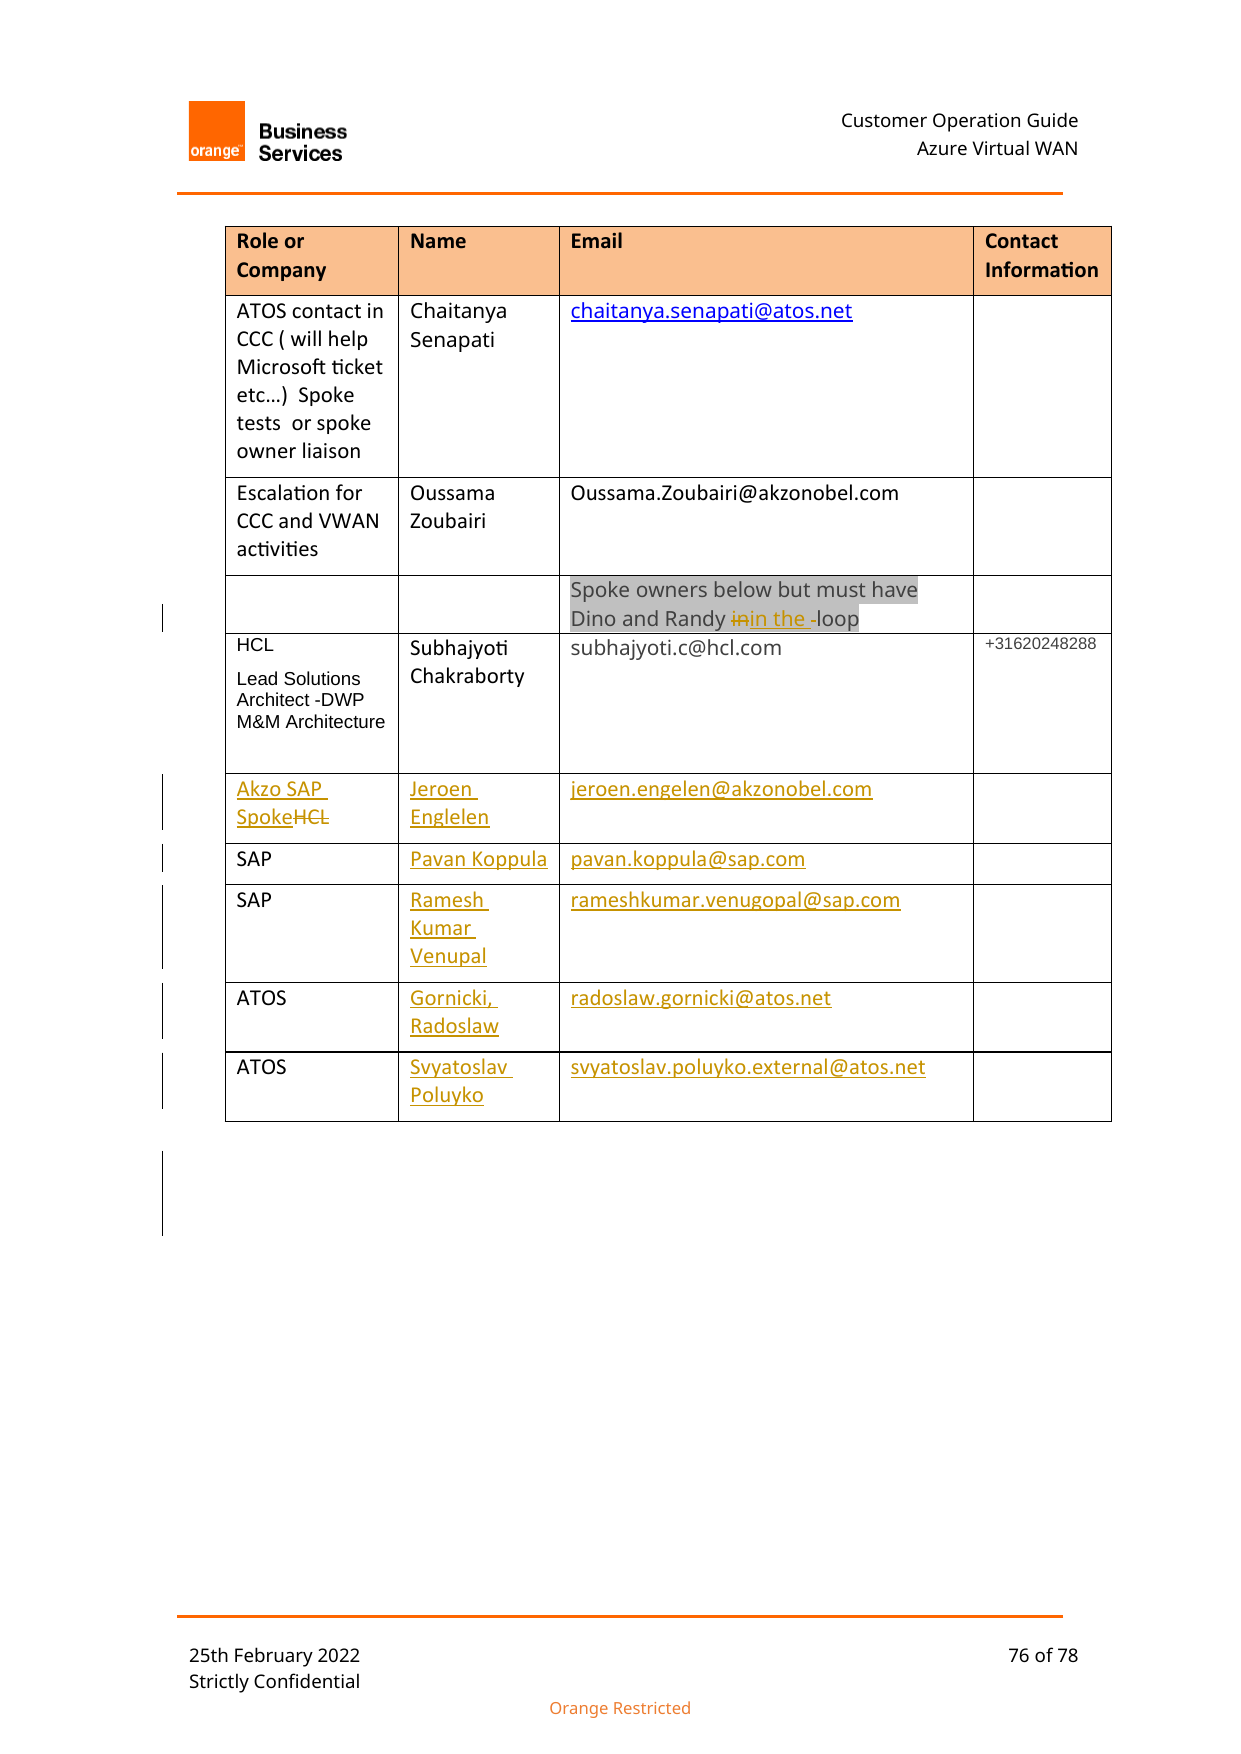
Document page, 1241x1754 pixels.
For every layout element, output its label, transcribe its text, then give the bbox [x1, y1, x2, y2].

table_cell [399, 885, 559, 982]
table_cell HCL Lead Solutions Architect -DWP M&M Architecture [226, 634, 398, 773]
table_cell [974, 844, 1111, 884]
table_cell SAP [226, 844, 398, 884]
table_cell [974, 576, 1111, 632]
table_cell ATOS [226, 1053, 398, 1121]
table_header Contact Information [974, 227, 1111, 295]
table_cell [974, 983, 1111, 1051]
table_header Role or Company [226, 227, 398, 295]
table_cell Escalation for CCC and VWAN activities [226, 478, 398, 574]
table_cell [560, 1053, 973, 1121]
table_cell [399, 1053, 559, 1121]
table_cell [399, 983, 559, 1051]
table_cell [560, 885, 973, 982]
table_cell [399, 774, 559, 843]
table_cell [974, 1053, 1111, 1121]
table_cell +31620248288 [974, 634, 1111, 773]
table_header Name [399, 227, 559, 295]
table_cell Oussama Zoubairi [399, 478, 559, 574]
table_cell Spoke owners below but must have Dino and Randy loop [859, 576, 973, 632]
table_cell [974, 478, 1111, 574]
table_cell [399, 844, 559, 884]
table_cell [974, 296, 1111, 477]
table_cell ATOS [226, 983, 398, 1051]
table_cell subhajyoti.c@hcl.com [560, 634, 973, 773]
table_cell Subhajyoti Chakraborty [399, 634, 559, 773]
table_cell [226, 576, 398, 632]
table_cell Oussama.Zoubairi@akzonobel.com [560, 478, 973, 574]
table_header Email [560, 227, 973, 295]
table_cell SAP [226, 885, 398, 982]
table_cell chaitanya.senapati@atos.net [560, 296, 973, 477]
table_cell ATOS contact in CCC ( will help Microsoft ticket etc…) Spoke tests or spoke owner liaison [226, 296, 398, 477]
picture [188, 101, 347, 161]
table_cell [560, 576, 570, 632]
table_cell [560, 983, 973, 1051]
table_cell [226, 774, 398, 843]
table_cell [974, 774, 1111, 843]
table_cell [974, 885, 1111, 982]
table_cell [560, 844, 973, 884]
table_cell [399, 576, 559, 632]
table_cell Chaitanya Senapati [399, 296, 559, 477]
table_cell [560, 774, 973, 843]
